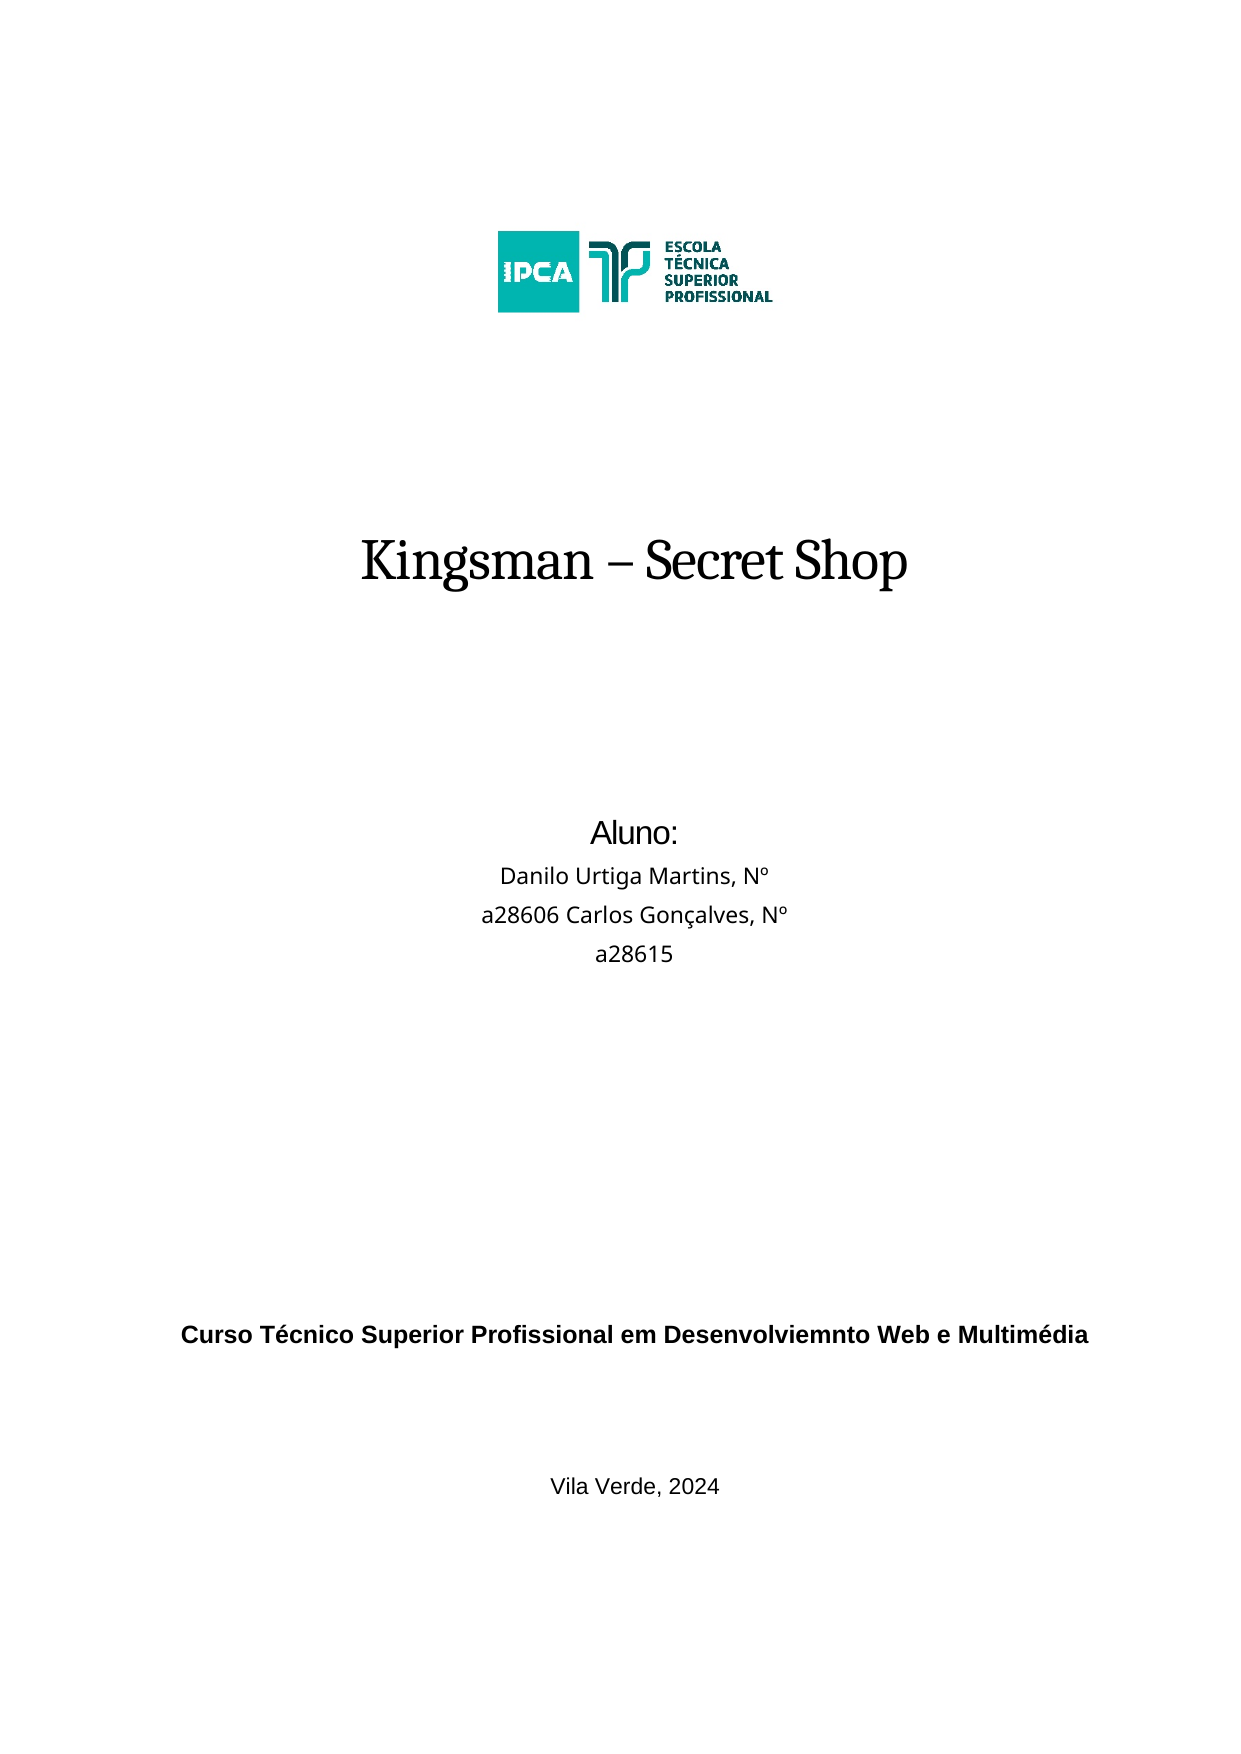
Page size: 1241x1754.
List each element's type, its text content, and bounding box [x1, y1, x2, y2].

title Aluno: [177, 813, 1092, 852]
title Kingsman – Secret Shop [177, 527, 1092, 594]
text Danilo Urtiga Martins, Nº a28606 Carlos Gonçalves, Nº a28615 [461, 860, 807, 969]
text Vila Verde, 2024 [177, 1473, 1092, 1499]
picture [465, 200, 805, 343]
text Curso Técnico Superior Profissional em Desenvolviemnto Web e Multimédia [177, 1320, 1092, 1348]
